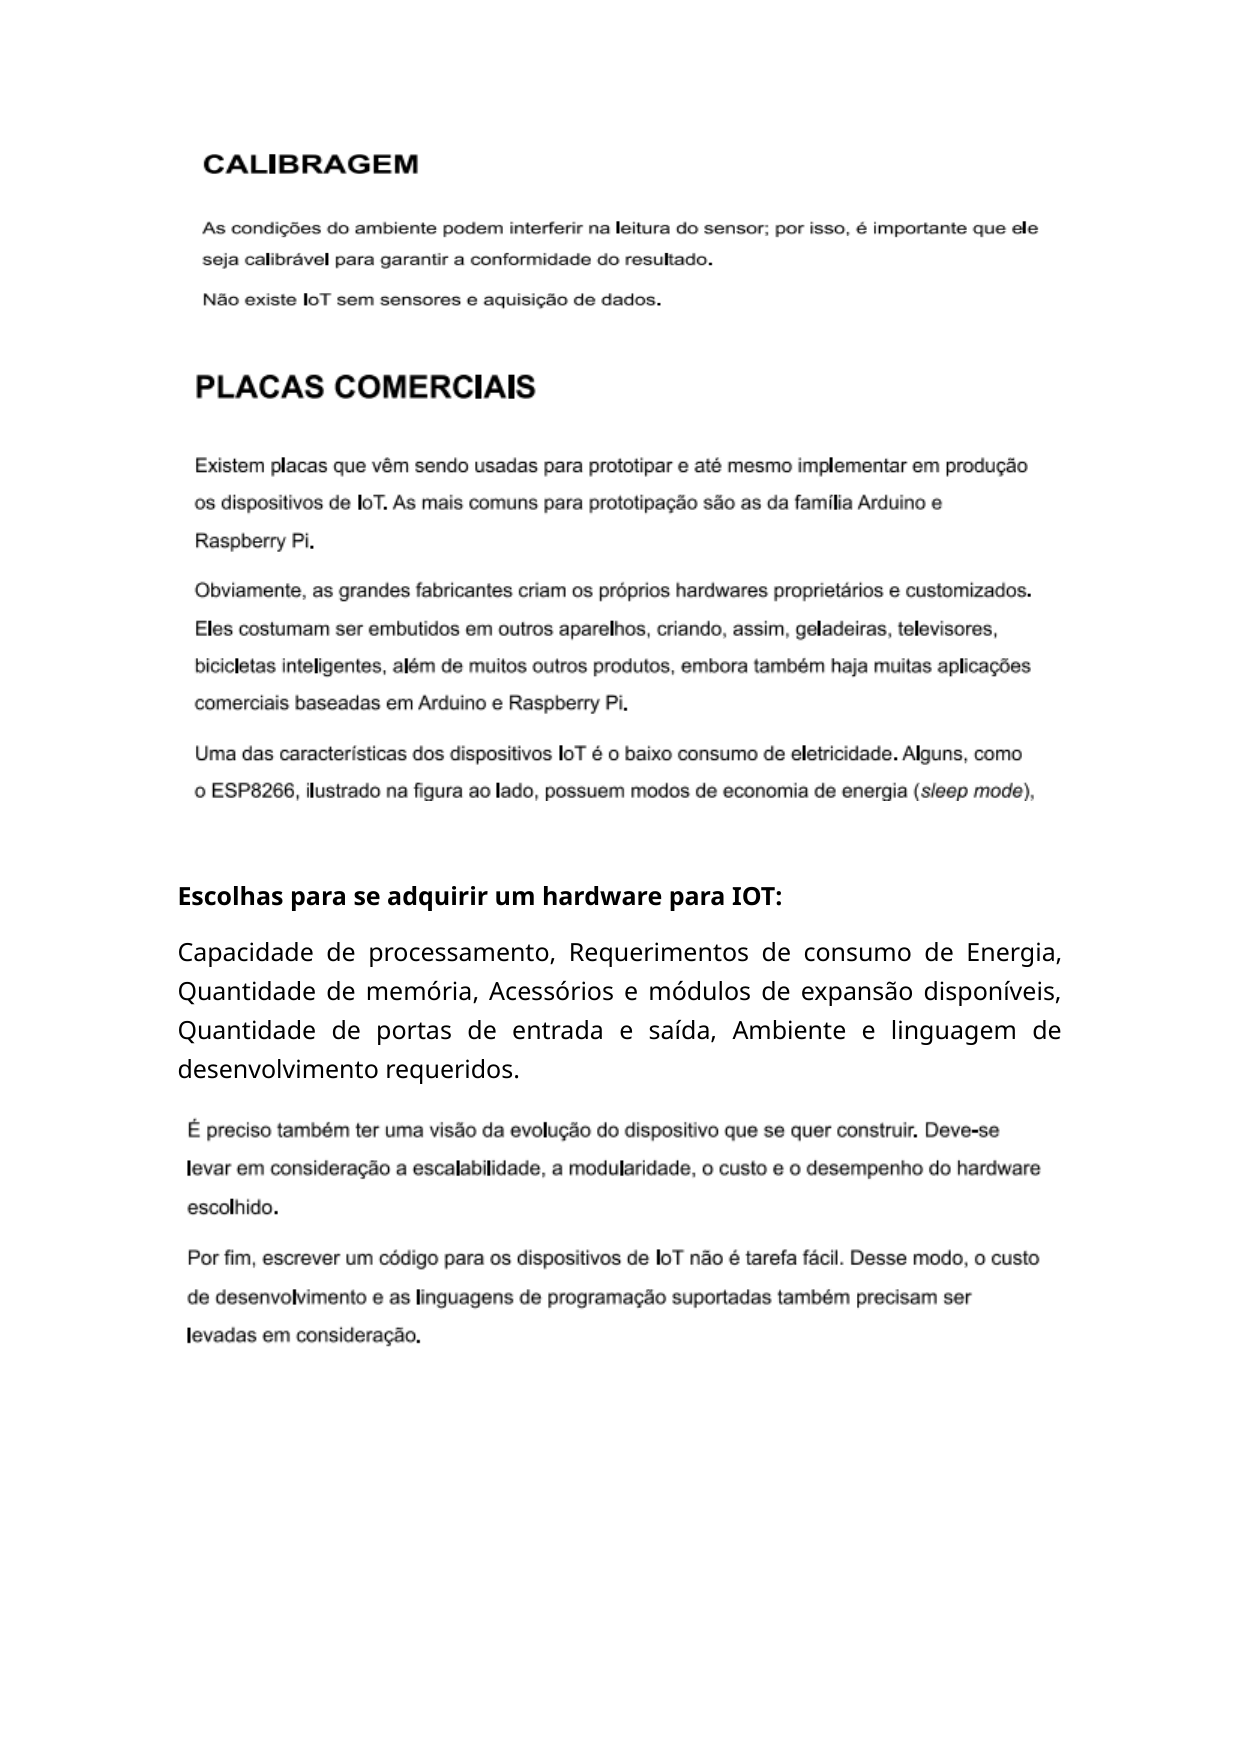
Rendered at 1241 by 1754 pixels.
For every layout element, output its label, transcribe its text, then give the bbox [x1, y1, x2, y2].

picture [177, 357, 1063, 801]
picture [177, 1107, 1063, 1354]
text Capacidade de processamento, Requerimentos de consumo de Energia, Quantidade de memória, Acessórios e módulos de expansão disponíveis, Quantidade de portas de entrada e saída, Ambiente e linguagem de desenvolvimento requeridos. [177, 934, 1063, 1086]
text Escolhas para se adquirir um hardware para IOT: [177, 878, 1063, 912]
picture [177, 147, 1063, 336]
